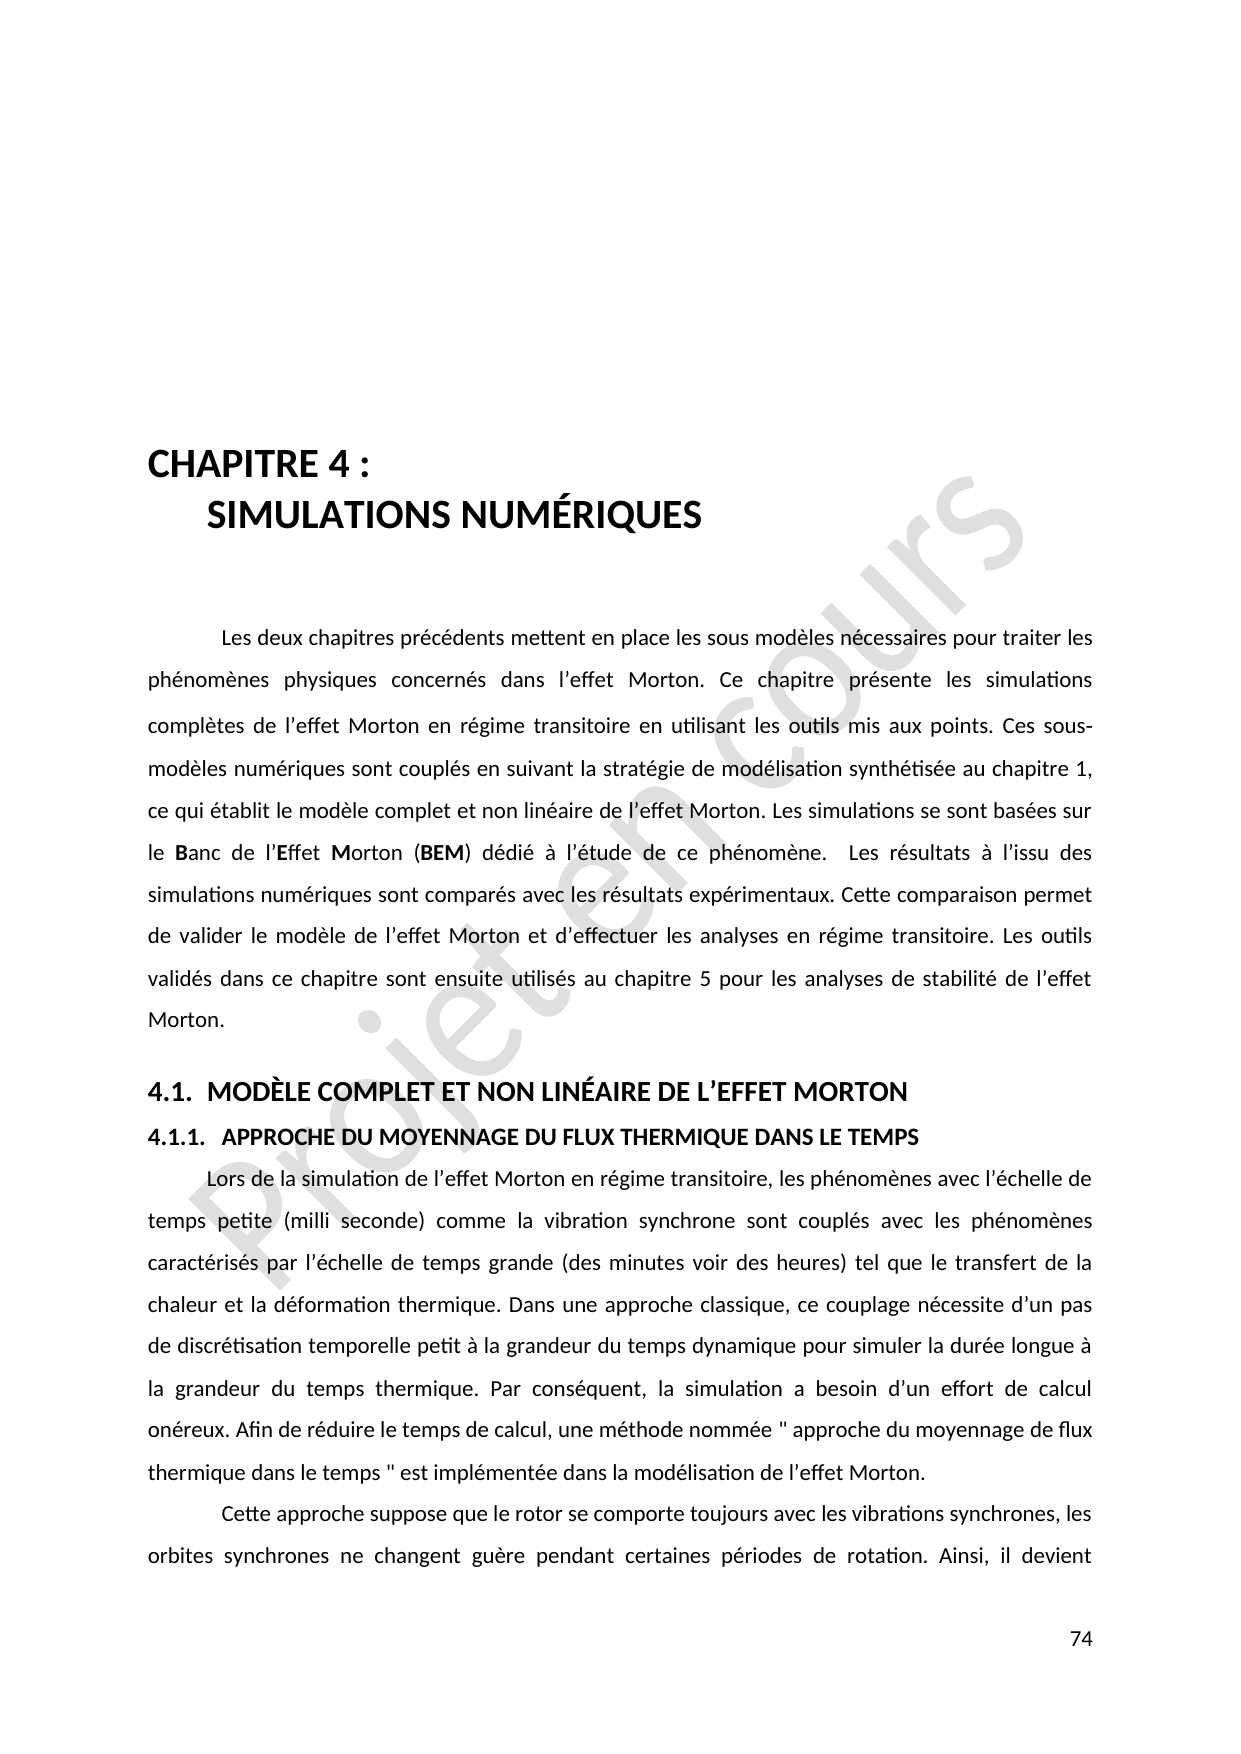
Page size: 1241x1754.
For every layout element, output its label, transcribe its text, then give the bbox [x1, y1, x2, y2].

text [148, 1499, 1093, 1569]
subtitle Chapitre 4 : Simulations numériques [148, 437, 1093, 539]
text Lors de la simulation de l’effet Morton en régime transitoire, les phénomènes avec l’échelle de temps petite (milli seconde) comme la vibration synchrone sont couplés avec les phénomènes caractérisés par l’échelle de temps grande (des minutes voir des heures) tel que le transfert de la chaleur et la déformation thermique. Dans une approche classique, ce couplage nécessite d’un pas de discrétisation temporelle petit à la grandeur du temps dynamique pour simuler la durée longue à la grandeur du temps thermique. Par conséquent, la simulation a besoin d’un effort de calcul onéreux. Afin de réduire le temps de calcul, une méthode nommée " approche du moyennage de flux thermique dans le temps " est implémentée dans la modélisation de l’effet Morton. [148, 1164, 1093, 1486]
text Les deux chapitres précédents mettent en place les sous modèles nécessaires pour traiter les phénomènes physiques concernés dans l’effet Morton. Ce chapitre présente les simulations complètes de l’effet Morton en régime transitoire en utilisant les outils mis aux points. Ces sous-modèles numériques sont couplés en suivant la stratégie de modélisation synthétisée au chapitre 1, ce qui établit le modèle complet et non linéaire de l’effet Morton. Les simulations se sont basées sur le Banc de l’Effet Morton (BEM) dédié à l’étude de ce phénomène. Les résultats à l’issu des simulations numériques sont comparés avec les résultats expérimentaux. Cette comparaison permet de valider le modèle de l’effet Morton et d’effectuer les analyses en régime transitoire. Les outils validés dans ce chapitre sont ensuite utilisés au chapitre 5 pour les analyses de stabilité de l’effet Morton. [148, 623, 1093, 1034]
subtitle Approche du moyennage du flux thermique dans le temps [148, 1121, 1093, 1151]
subtitle Modèle complet et non linéaire de l’effet Morton [148, 1073, 1093, 1108]
